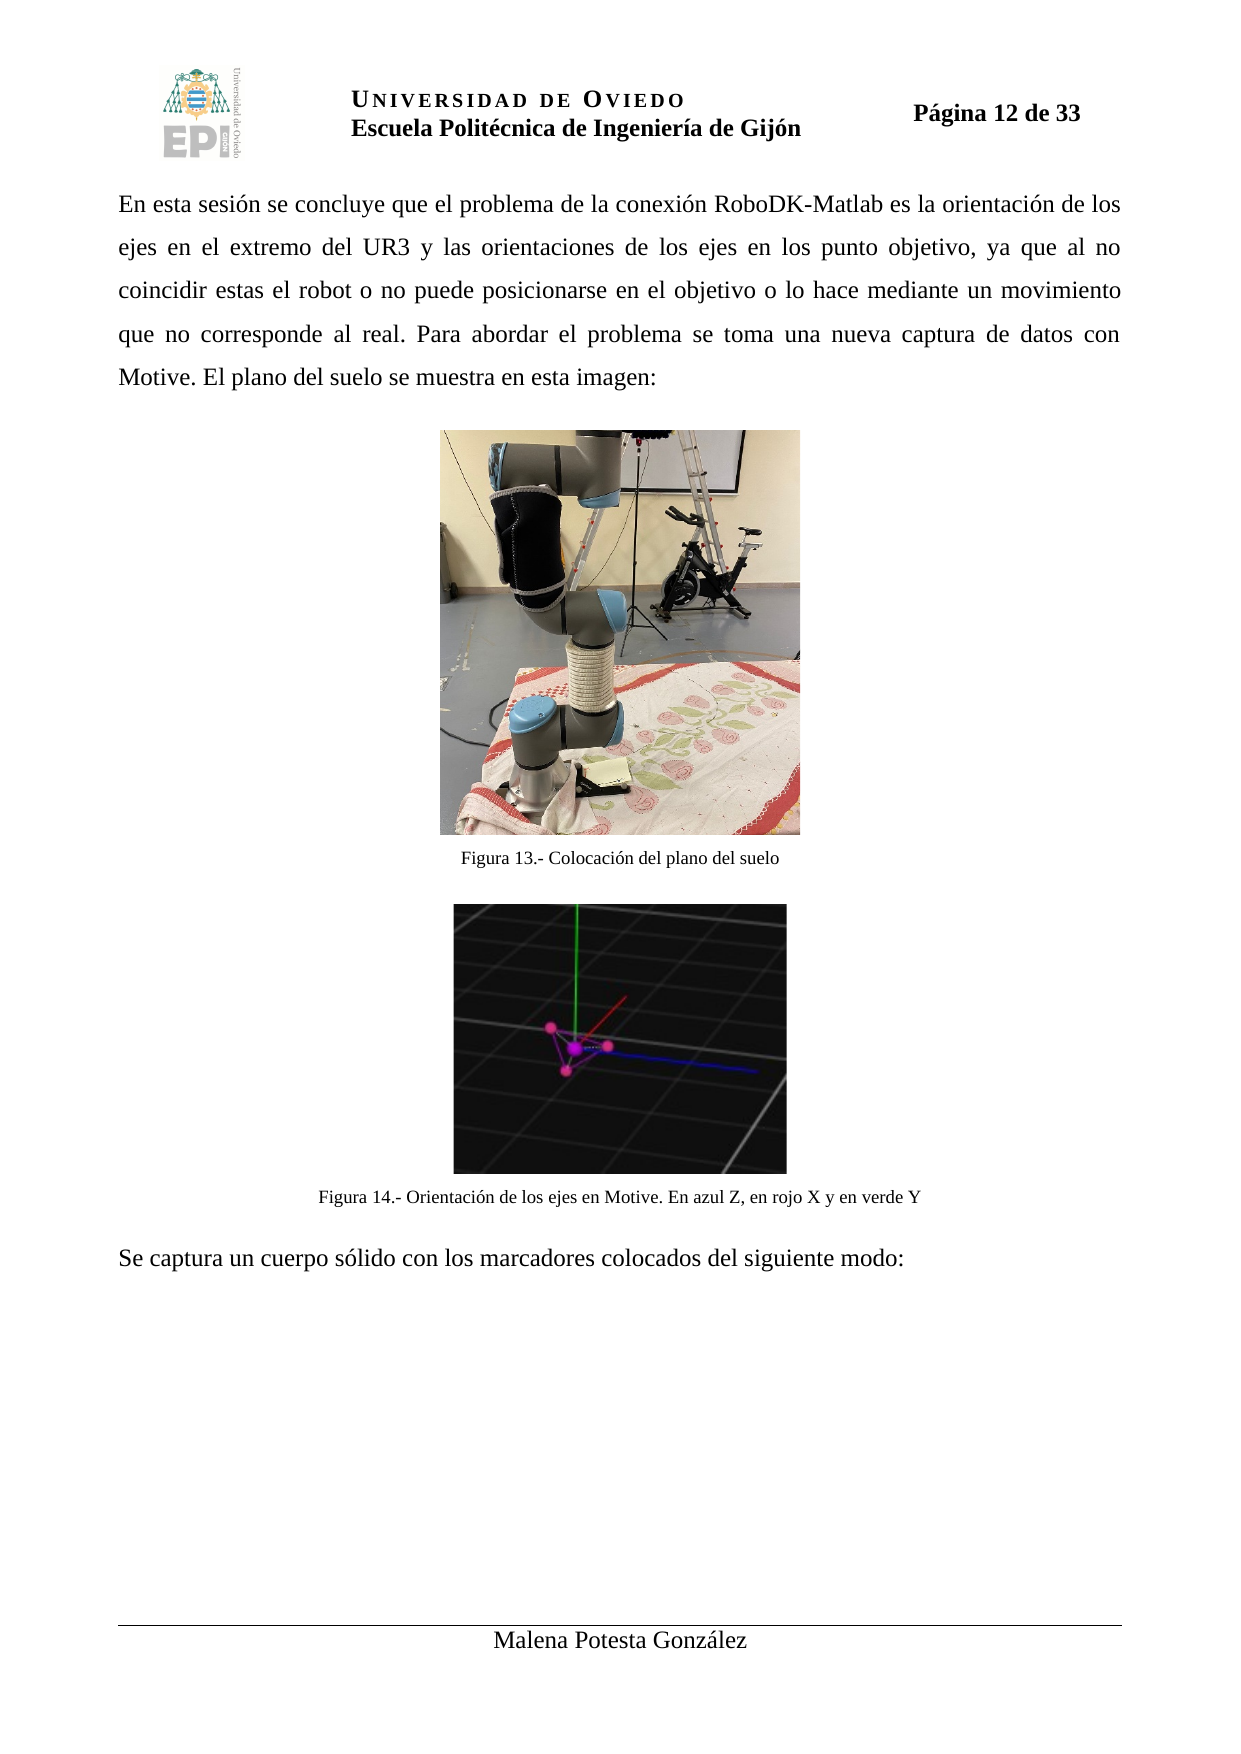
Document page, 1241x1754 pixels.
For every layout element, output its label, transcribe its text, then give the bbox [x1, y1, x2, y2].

picture [440, 430, 801, 835]
text Se captura un cuerpo sólido con los marcadores colocados del siguiente modo: [118, 1243, 1122, 1272]
text Figura 13.- Colocación del plano del suelo [118, 847, 1122, 869]
text Figura 14.- Orientación de los ejes en Motive. En azul Z, en rojo X y en verde Y [118, 1186, 1122, 1207]
text En esta sesión se concluye que el problema de la conexión RoboDK-Matlab es la orientación de los ejes en el extremo del UR3 y las orientaciones de los ejes en los punto objetivo, ya que al no coincidir estas el robot o no puede posicionarse en el objetivo o lo hace mediante un movimiento que no corresponde al real. Para abordar el problema se toma una nueva captura de datos con Motive. El plano del suelo se muestra en esta imagen: [118, 189, 1122, 391]
picture [158, 65, 245, 161]
picture [453, 904, 787, 1174]
